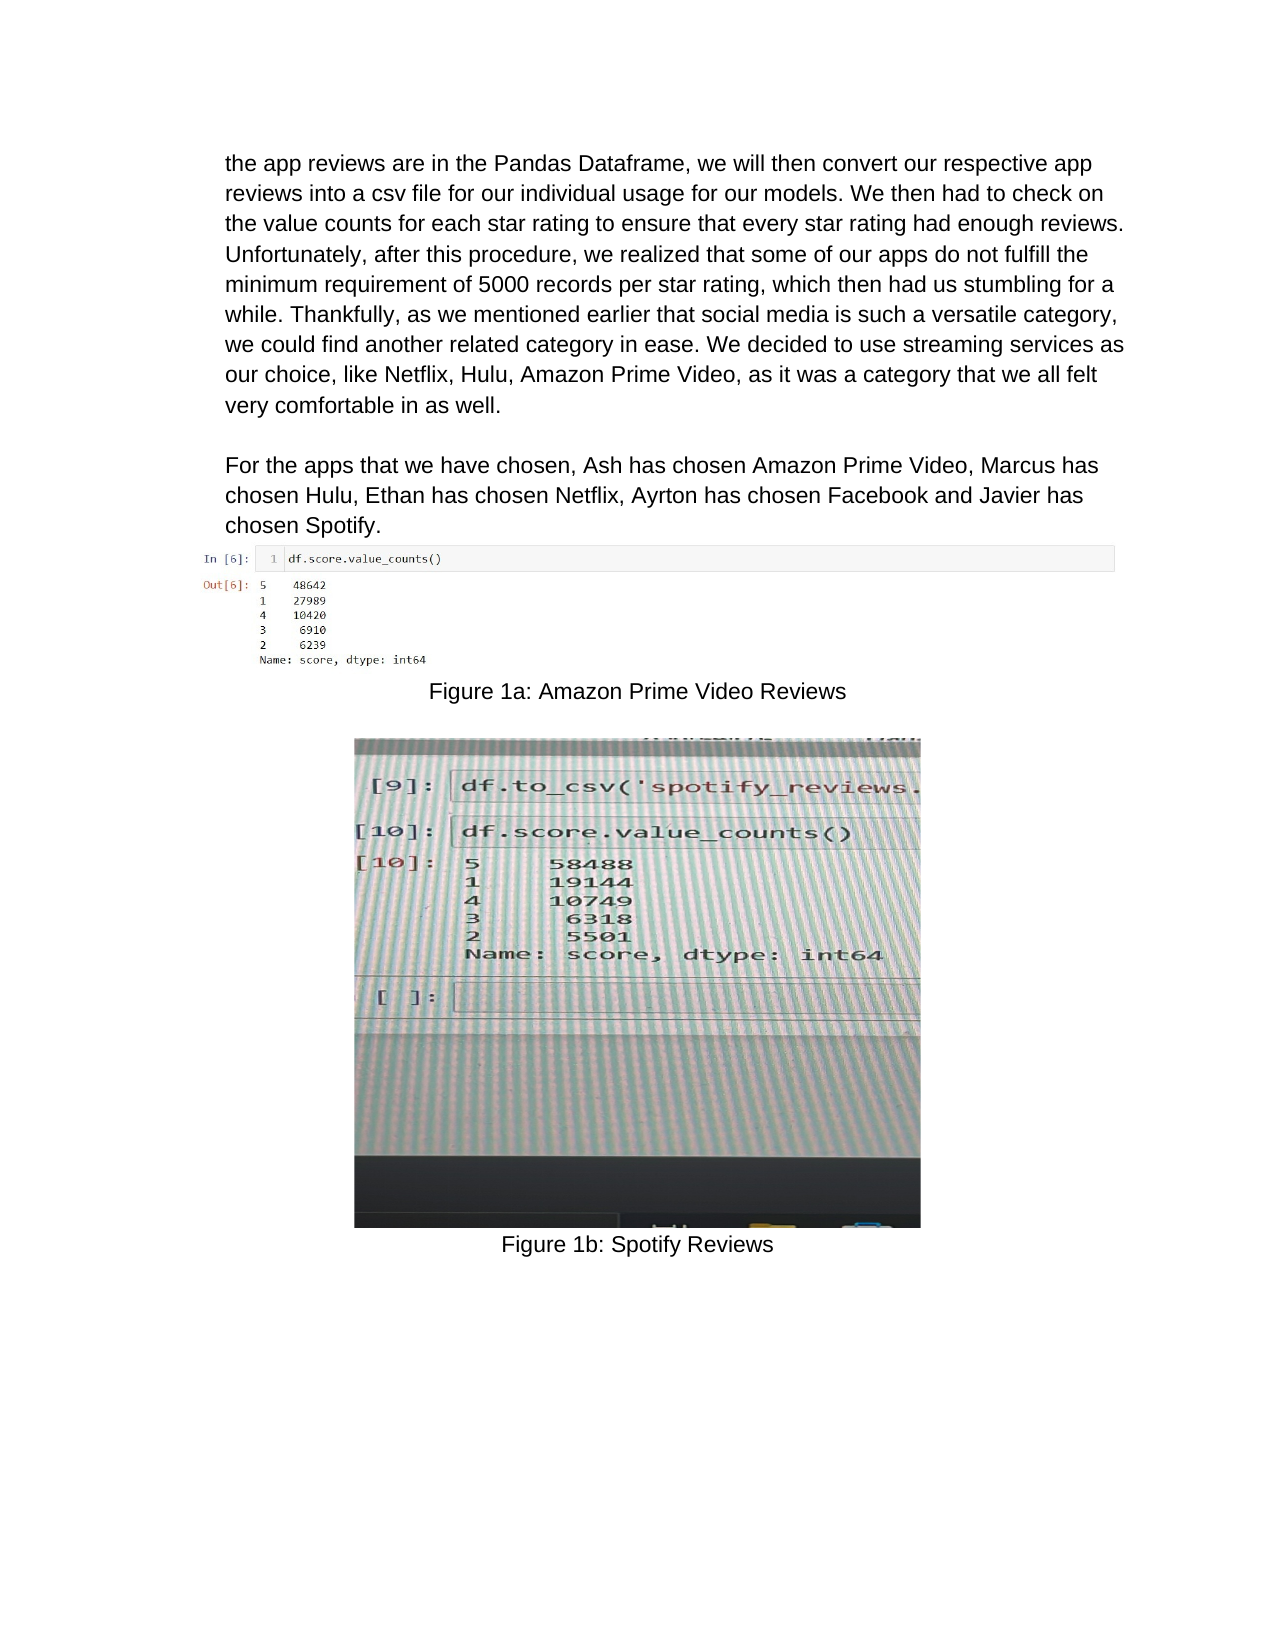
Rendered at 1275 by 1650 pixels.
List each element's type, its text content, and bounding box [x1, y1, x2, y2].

text Figure 1a: Amazon Prime Video Reviews [150, 678, 1125, 704]
picture [150, 542, 1125, 674]
text For the apps that we have chosen, Ash has chosen Amazon Prime Video, Marcus has chosen Hulu, Ethan has chosen Netflix, Ayrton has chosen Facebook and Javier has chosen Spotify. [225, 452, 1125, 539]
picture [354, 738, 921, 1228]
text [225, 150, 1125, 418]
text Figure 1b: Spotify Reviews [150, 1231, 1125, 1257]
